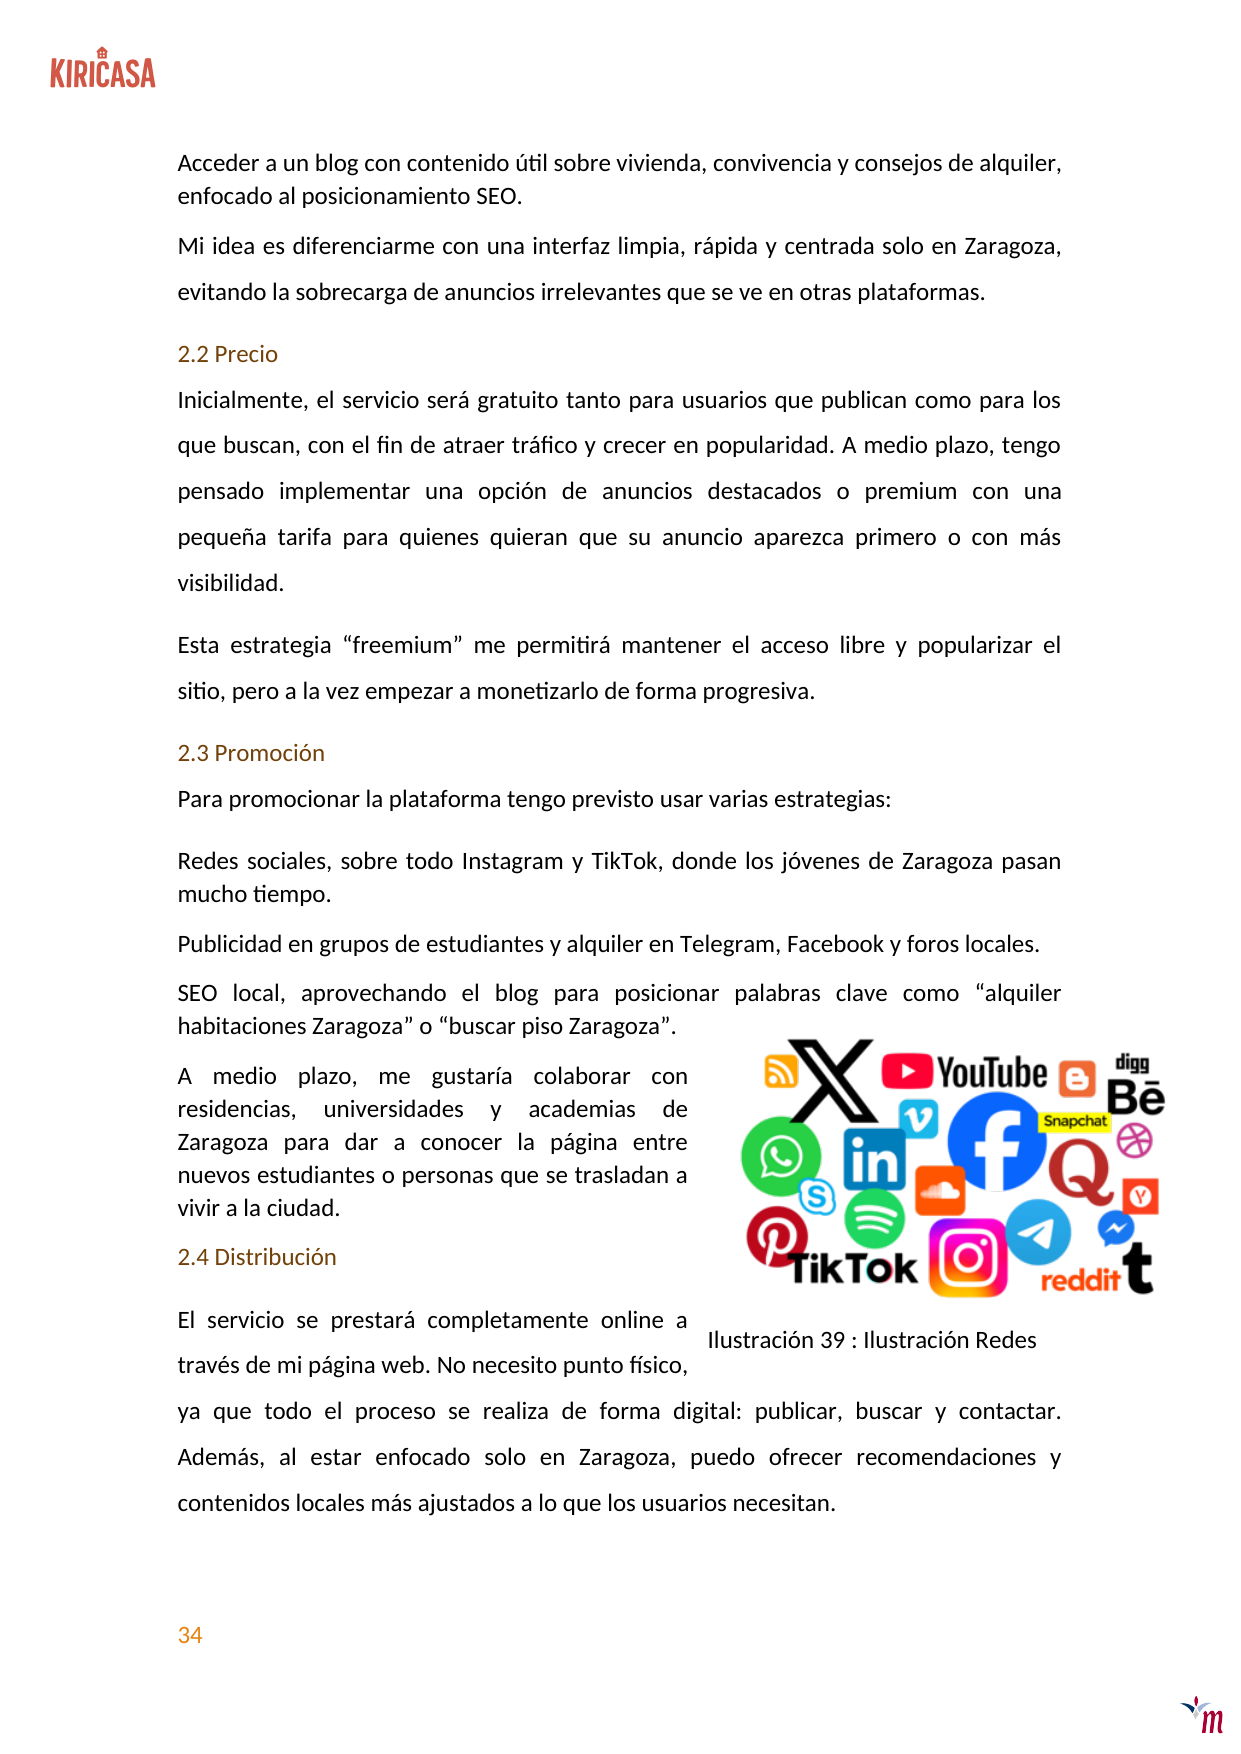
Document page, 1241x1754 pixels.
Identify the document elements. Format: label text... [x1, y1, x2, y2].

subtitle 2.3 Promoción [177, 737, 1063, 768]
text 2.4 Distribución [177, 1241, 707, 1272]
text Mi idea es diferenciarme con una interfaz limpia, rápida y centrada solo en Zaragoza, evitando la sobrecarga de anuncios irrelevantes que se ve en otras plataformas. [177, 230, 1063, 306]
subtitle 2.2 Precio [177, 338, 1063, 369]
picture [46, 40, 156, 94]
picture [1168, 1684, 1241, 1751]
picture [707, 1037, 1200, 1315]
text Para promocionar la plataforma tengo previsto usar varias estrategias: [177, 783, 1063, 814]
text Esta estrategia “freemium” me permitirá mantener el acceso libre y popularizar el sitio, pero a la vez empezar a monetizarlo de forma progresiva. [177, 629, 1063, 706]
text Inicialmente, el servicio será gratuito tanto para usuarios que publican como para los que buscan, con el fin de atraer tráfico y crecer en popularidad. A medio plazo, tengo pensado implementar una opción de anuncios destacados o premium con una pequeña tarifa para quienes quieran que su anuncio aparezca primero o con más visibilidad. [177, 384, 1063, 597]
text El servicio se prestará completamente online a través de mi página web. No necesito punto físico, ya que todo el proceso se realiza de forma digital: publicar, buscar y contactar. Además, al estar enfocado solo en Zaragoza, puedo ofrecer recomendaciones y contenidos locales más ajustados a lo que los usuarios necesitan. [177, 1304, 1063, 1517]
